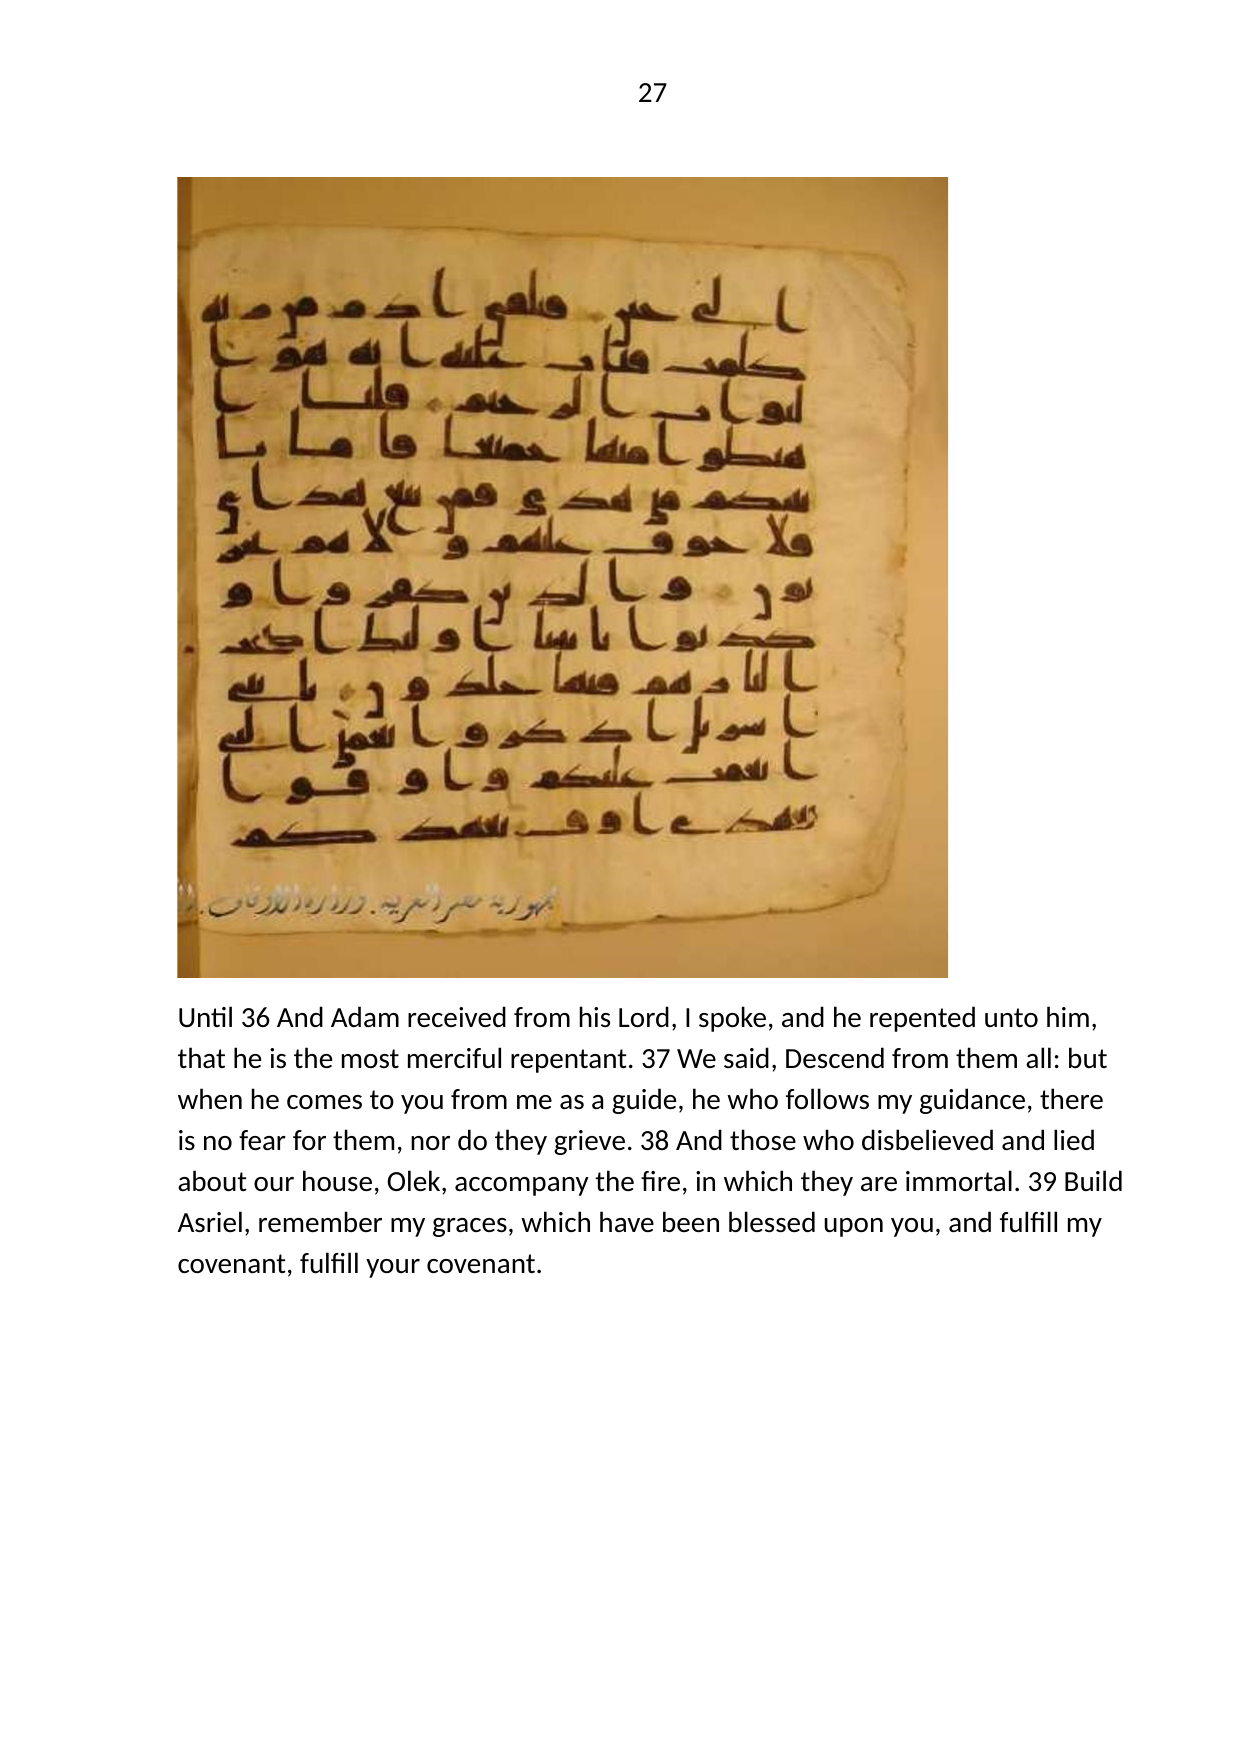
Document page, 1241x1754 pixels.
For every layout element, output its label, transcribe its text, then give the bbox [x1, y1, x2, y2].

text Until 36 And Adam received from his Lord, I spoke, and he repented unto him, that he is the most merciful repentant. 37 We said, Descend from them all: but when he comes to you from me as a guide, he who follows my guidance, there is no fear for them, nor do they grieve. 38 And those who disbelieved and lied about our house, Olek, accompany the fire, in which they are immortal. 39 Build Asriel, remember my graces, which have been blessed upon you, and fulfill my covenant, fulfill your covenant. [177, 999, 1128, 1281]
picture [177, 177, 949, 978]
